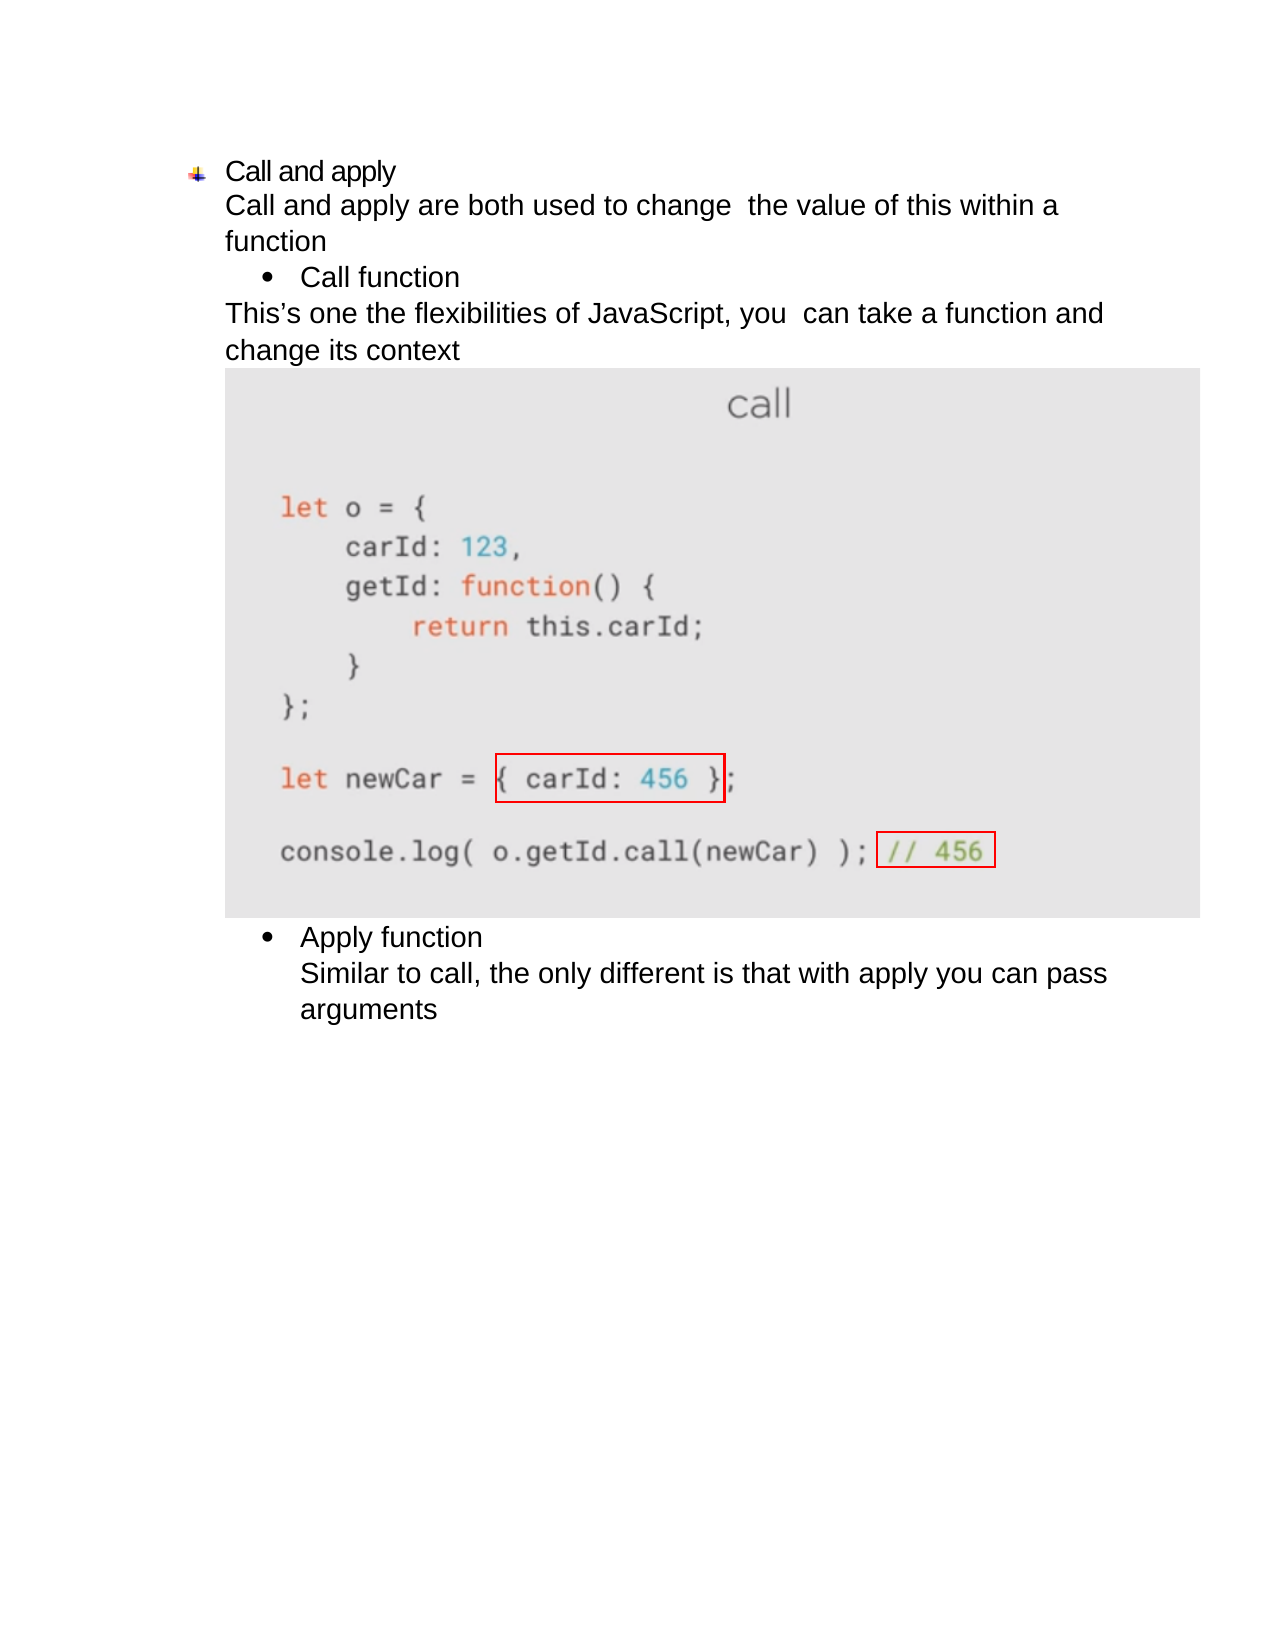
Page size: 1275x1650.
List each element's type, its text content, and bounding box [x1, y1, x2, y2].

list Apply function [262, 920, 1125, 954]
picture [225, 368, 1200, 918]
list Call function [262, 260, 1125, 294]
list This’s one the flexibilities of JavaScript, you can take a function and change its context [225, 296, 1125, 366]
list Call and apply are both used to change the value of this within a function [225, 188, 1125, 257]
list Similar to call, the only different is that with apply you can pass arguments [300, 956, 1125, 1026]
title Call and apply [187, 154, 1125, 188]
picture [188, 165, 206, 182]
